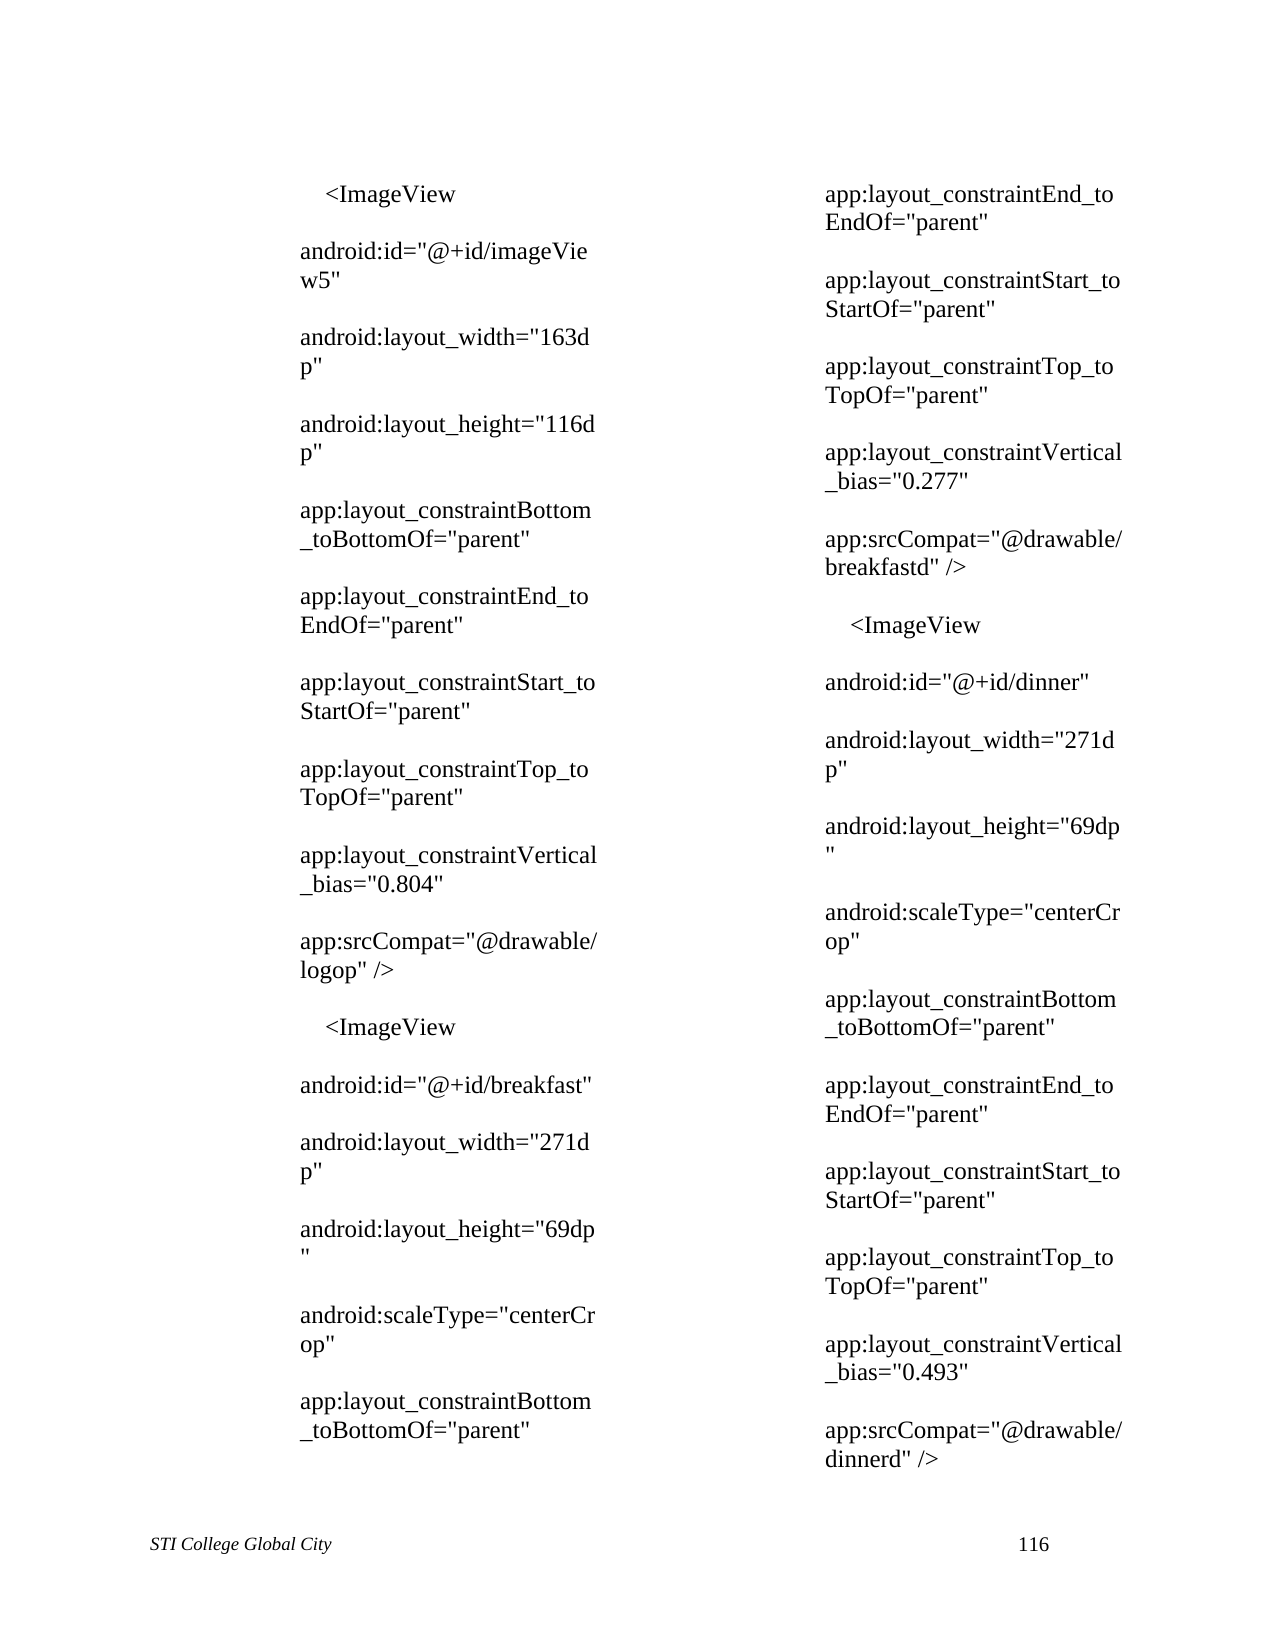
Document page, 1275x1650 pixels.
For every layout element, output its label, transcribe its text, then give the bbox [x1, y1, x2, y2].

text app:layout_constraintBottom_toBottomOf="parent" [300, 466, 600, 552]
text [825, 322, 1125, 409]
text android:id="@+id/breakfast" [300, 1041, 600, 1099]
text app:srcCompat="@drawable/breakfastd" /> [825, 495, 1125, 581]
text android:id="@+id/dinner" [825, 639, 1125, 696]
text app:layout_constraintEnd_toEndOf="parent" [300, 552, 600, 639]
text <ImageView [300, 179, 600, 207]
text app:layout_constraintTop_toTopOf="parent" [825, 1214, 1125, 1300]
text app:layout_constraintVertical_bias="0.493" [825, 1300, 1125, 1386]
text app:layout_constraintBottom_toBottomOf="parent" [300, 1357, 600, 1444]
text app:layout_constraintStart_toStartOf="parent" [300, 639, 600, 725]
text android:scaleType="centerCrop" [300, 1271, 600, 1357]
text android:layout_width="271dp" [300, 1099, 600, 1185]
text android:layout_height="69dp" [300, 1185, 600, 1271]
text android:scaleType="centerCrop" [825, 869, 1125, 955]
text app:layout_constraintBottom_toBottomOf="parent" [825, 955, 1125, 1041]
text app:layout_constraintVertical_bias="0.277" [825, 409, 1125, 495]
text android:layout_height="69dp" [825, 782, 1125, 869]
text android:layout_width="271dp" [825, 696, 1125, 782]
text app:layout_constraintEnd_toEndOf="parent" [825, 1041, 1125, 1127]
text app:layout_constraintTop_toTopOf="parent" [300, 725, 600, 811]
text android:id="@+id/imageView5" [300, 207, 600, 294]
text app:layout_constraintEnd_toEndOf="parent" [825, 150, 1125, 236]
text app:layout_constraintStart_toStartOf="parent" [825, 236, 1125, 322]
text <ImageView [300, 1012, 600, 1041]
text app:layout_constraintStart_toStartOf="parent" [825, 1127, 1125, 1214]
text app:srcCompat="@drawable/logop" /> [300, 897, 600, 984]
text app:layout_constraintVertical_bias="0.804" [300, 811, 600, 897]
text app:srcCompat="@drawable/dinnerd" /> [825, 1386, 1125, 1472]
text android:layout_height="116dp" [300, 380, 600, 466]
text android:layout_width="163dp" [300, 294, 600, 380]
text <ImageView [825, 610, 1125, 639]
